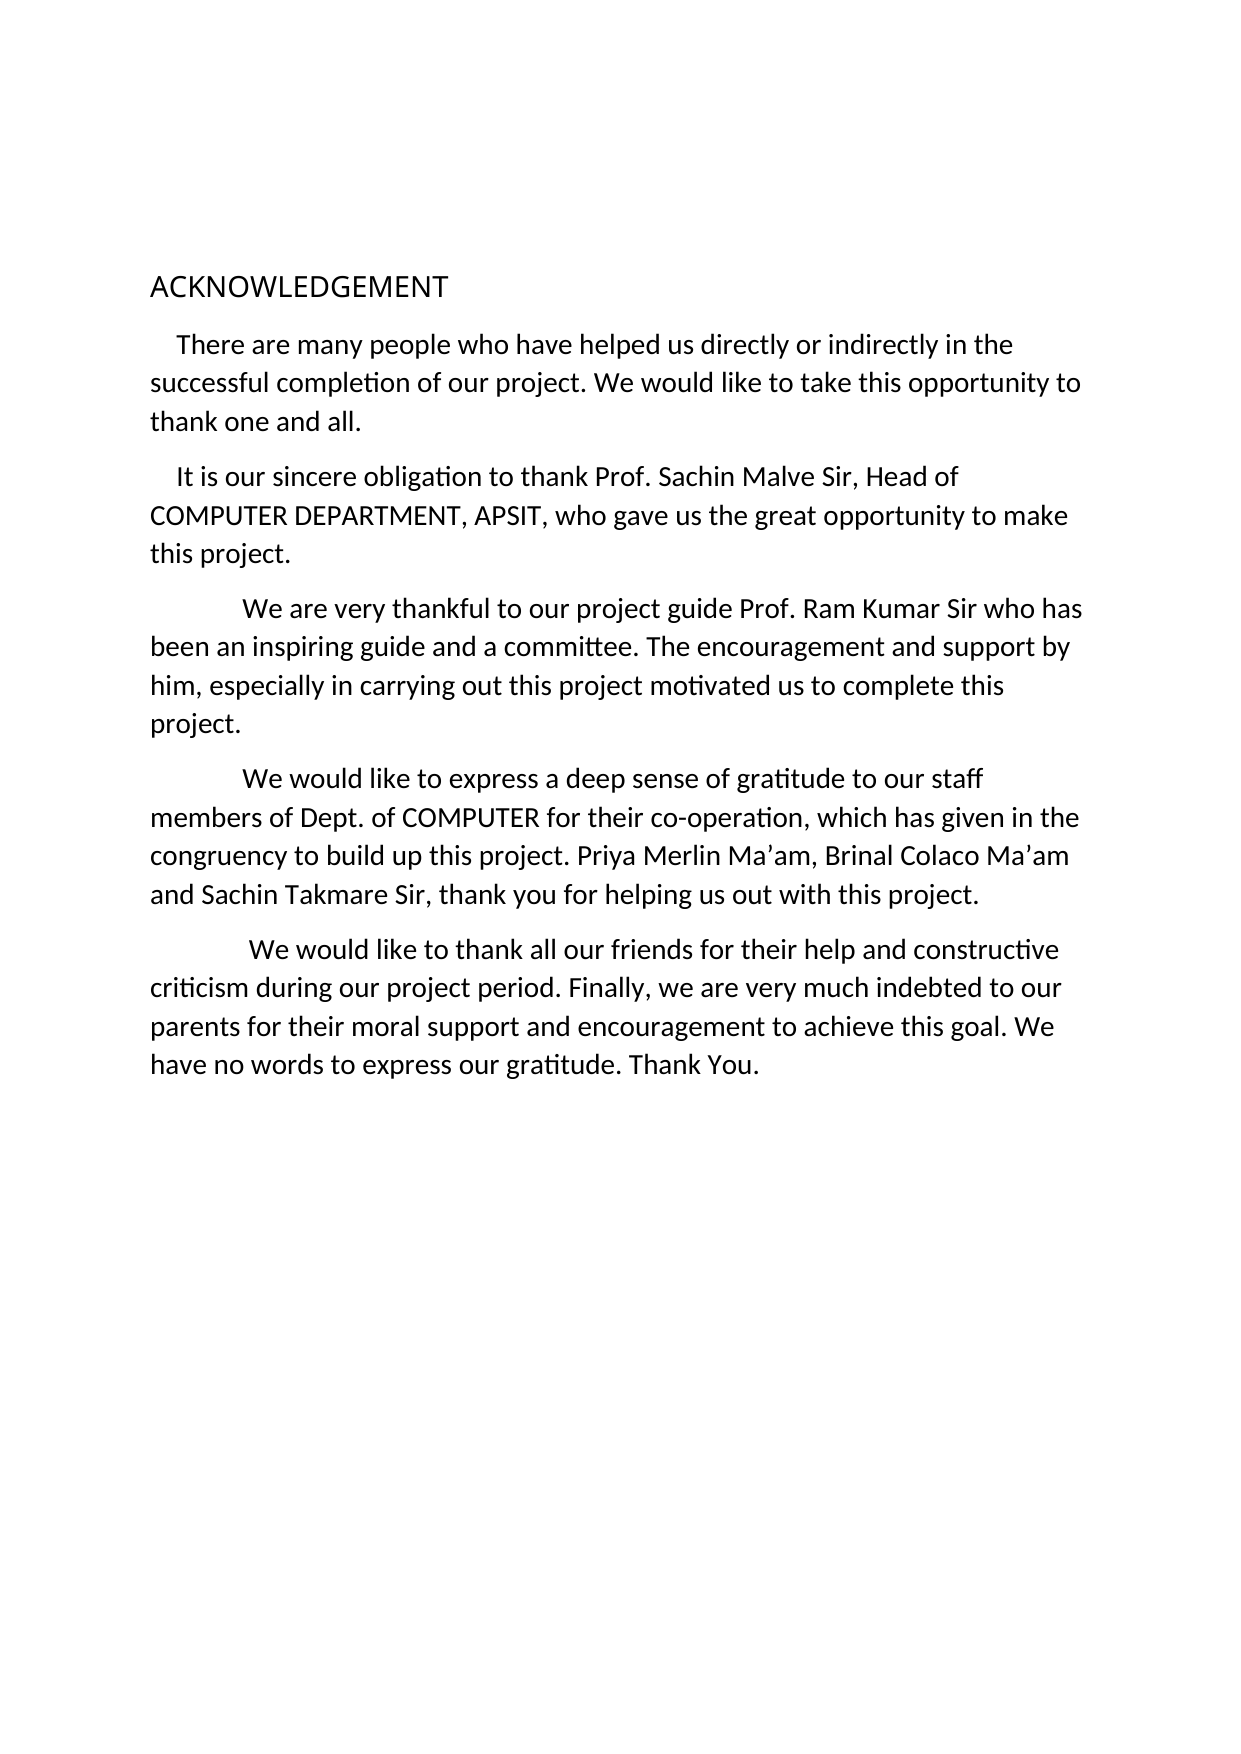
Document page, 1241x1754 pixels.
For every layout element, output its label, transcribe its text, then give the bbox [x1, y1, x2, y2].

text We would like to thank all our friends for their help and constructive criticism during our project period. Finally, we are very much indebted to our parents for their moral support and encouragement to achieve this goal. We have no words to express our gratitude. Thank You. [150, 931, 1090, 1082]
text We are very thankful to our project guide Prof. Ram Kumar Sir who has been an inspiring guide and a committee. The encouragement and support by him, especially in carrying out this project motivated us to complete this project. [150, 590, 1090, 741]
text We would like to express a deep sense of gratitude to our staff members of Dept. of COMPUTER for their co-operation, which has given in the congruency to build up this project. Priya Merlin Ma’am, Brinal Colaco Ma’am and Sachin Takmare Sir, thank you for helping us out with this project. [150, 761, 1090, 911]
text It is our sincere obligation to thank Prof. Sachin Malve Sir, Head of COMPUTER DEPARTMENT, APSIT, who gave us the great opportunity to make this project. [150, 458, 1090, 571]
text ACKNOWLEDGEMENT [150, 267, 1090, 306]
text There are many people who have helped us directly or indirectly in the successful completion of our project. We would like to take this opportunity to thank one and all. [150, 326, 1090, 439]
